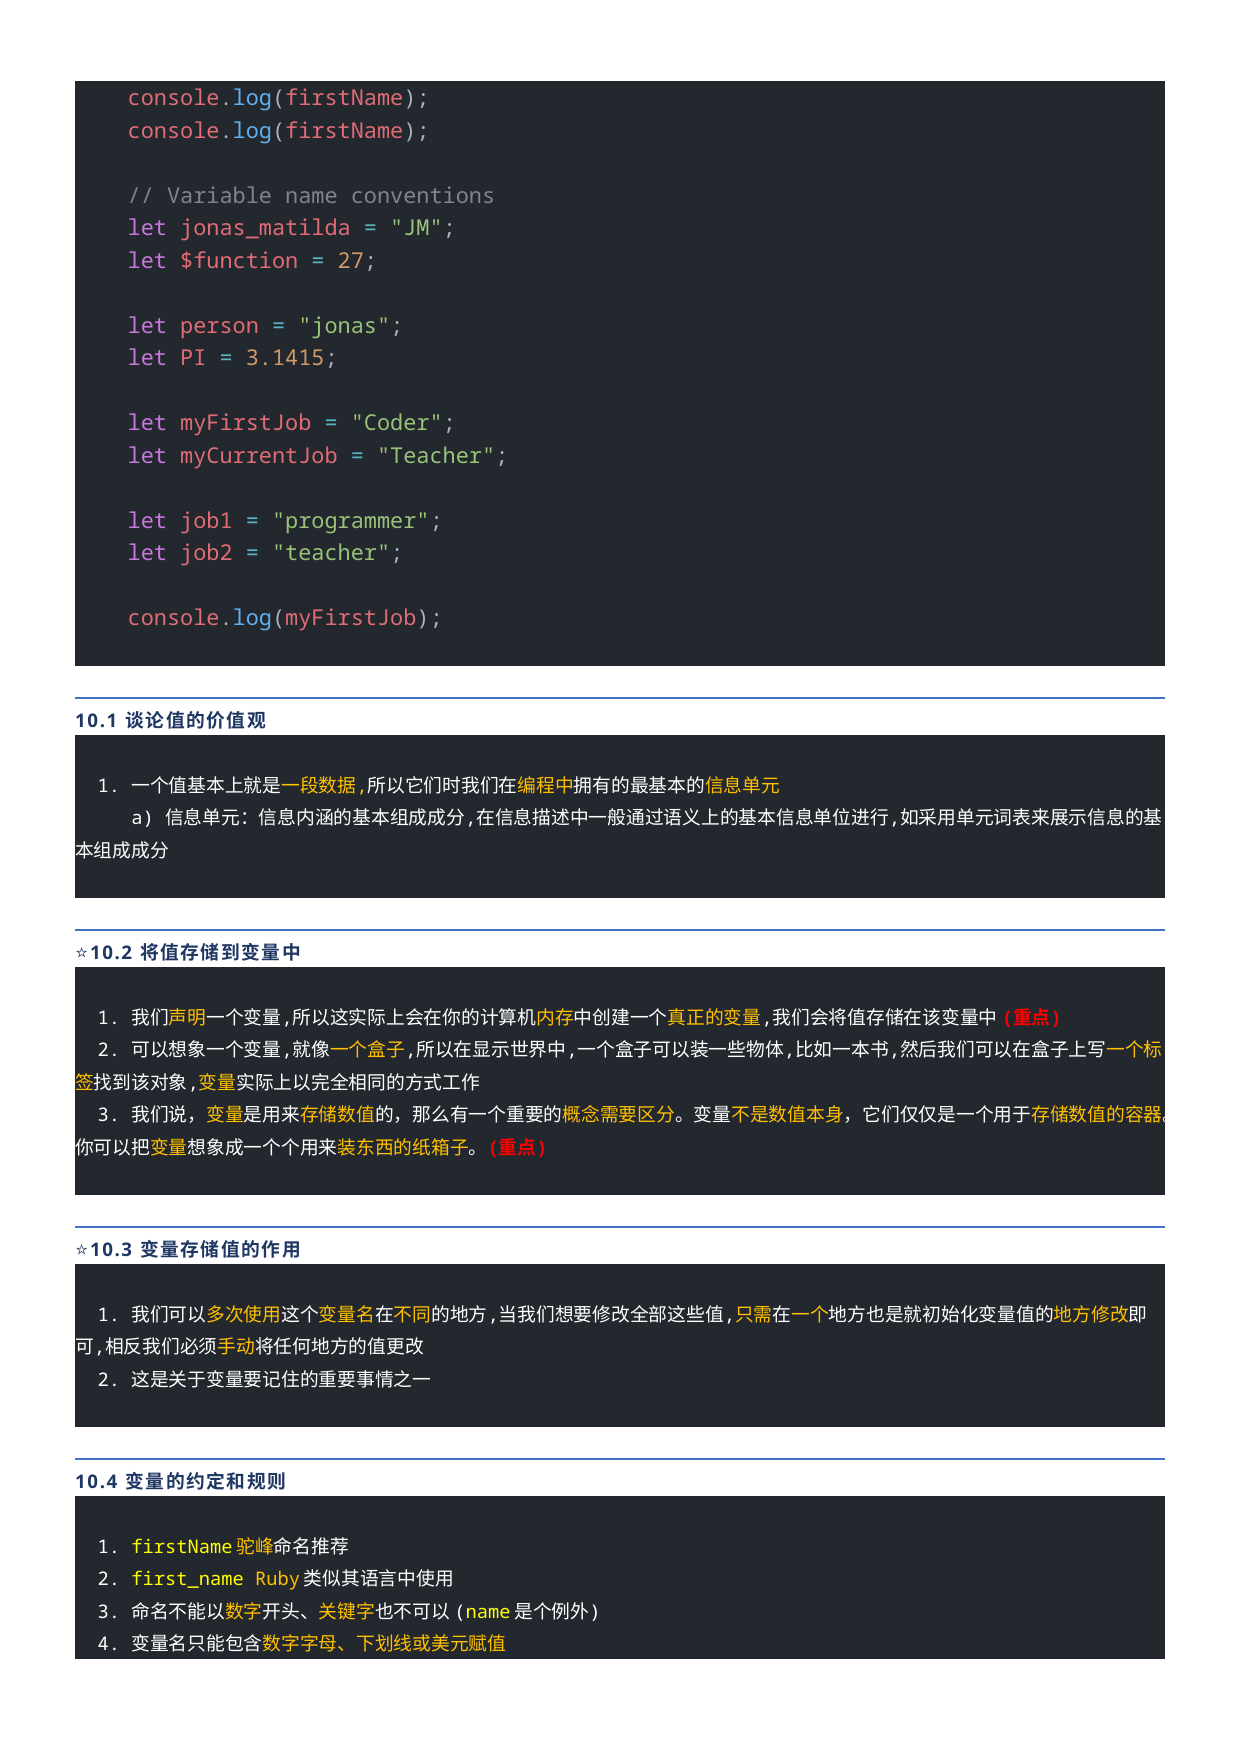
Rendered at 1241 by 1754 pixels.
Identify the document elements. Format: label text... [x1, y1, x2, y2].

text console.log(myFirstJob); [75, 601, 1165, 633]
text a) 信息单元：信息内涵的基本组成成分,在信息描述中一般通过语义上的基本信息单位进行,如采用单元词表来展示信息的基本组成成分 [75, 800, 1165, 865]
subtitle 10.1 谈论值的价值观 [75, 699, 1165, 735]
text let person = "jonas"; [75, 308, 1165, 341]
text 1. 我们可以多次使用这个变量名在不同的地方,当我们想要修改全部这些值,只需在一个地方也是就初始化变量值的地方修改即可,相反我们必须手动将任何地方的值更改 [75, 1297, 1165, 1362]
text 2. 这是关于变量要记住的重要事情之一 [75, 1362, 1165, 1394]
text 1. 一个值基本上就是一段数据,所以它们时我们在编程中拥有的最基本的信息单元 [75, 768, 1165, 800]
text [75, 81, 1165, 113]
text 3. 命名不能以数字开头、关键字也不可以 (name是个例外) [75, 1594, 1165, 1626]
subtitle ⭐10.2 将值存储到变量中 [75, 931, 1165, 967]
text let job1 = "programmer"; [75, 503, 1165, 536]
text let PI = 3.1415; [75, 341, 1165, 373]
text let job2 = "teacher"; [75, 536, 1165, 568]
text 2. 可以想象一个变量,就像一个盒子,所以在显示世界中,一个盒子可以装一些物体,比如一本书,然后我们可以在盒子上写一个标签找到该对象,变量实际上以完全相同的方式工作 [75, 1032, 1165, 1097]
text let myFirstJob = "Coder"; [75, 406, 1165, 438]
text 3. 我们说，变量是用来存储数值的，那么有一个重要的概念需要区分。变量不是数值本身，它们仅仅是一个用于存储数值的容器。你可以把变量想象成一个个用来装东西的纸箱子。(重点) [75, 1097, 1165, 1162]
text 1. firstName驼峰命名推荐 [75, 1529, 1165, 1561]
text 1. 我们声明一个变量,所以这实际上会在你的计算机内存中创建一个真正的变量,我们会将值存储在该变量中 (重点) [75, 1000, 1165, 1032]
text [75, 113, 1165, 146]
text let myCurrentJob = "Teacher"; [75, 438, 1165, 471]
text 2. first_name Ruby类似其语言中使用 [75, 1561, 1165, 1594]
text // Variable name conventions [75, 178, 1165, 211]
text let jonas_matilda = "JM"; [75, 211, 1165, 243]
subtitle ⭐10.3 变量存储值的作用 [75, 1228, 1165, 1264]
subtitle 10.4 变量的约定和规则 [75, 1460, 1165, 1496]
text 4. 变量名只能包含数字字母、下划线或美元赋值 [75, 1626, 1165, 1659]
text let $function = 27; [75, 243, 1165, 276]
